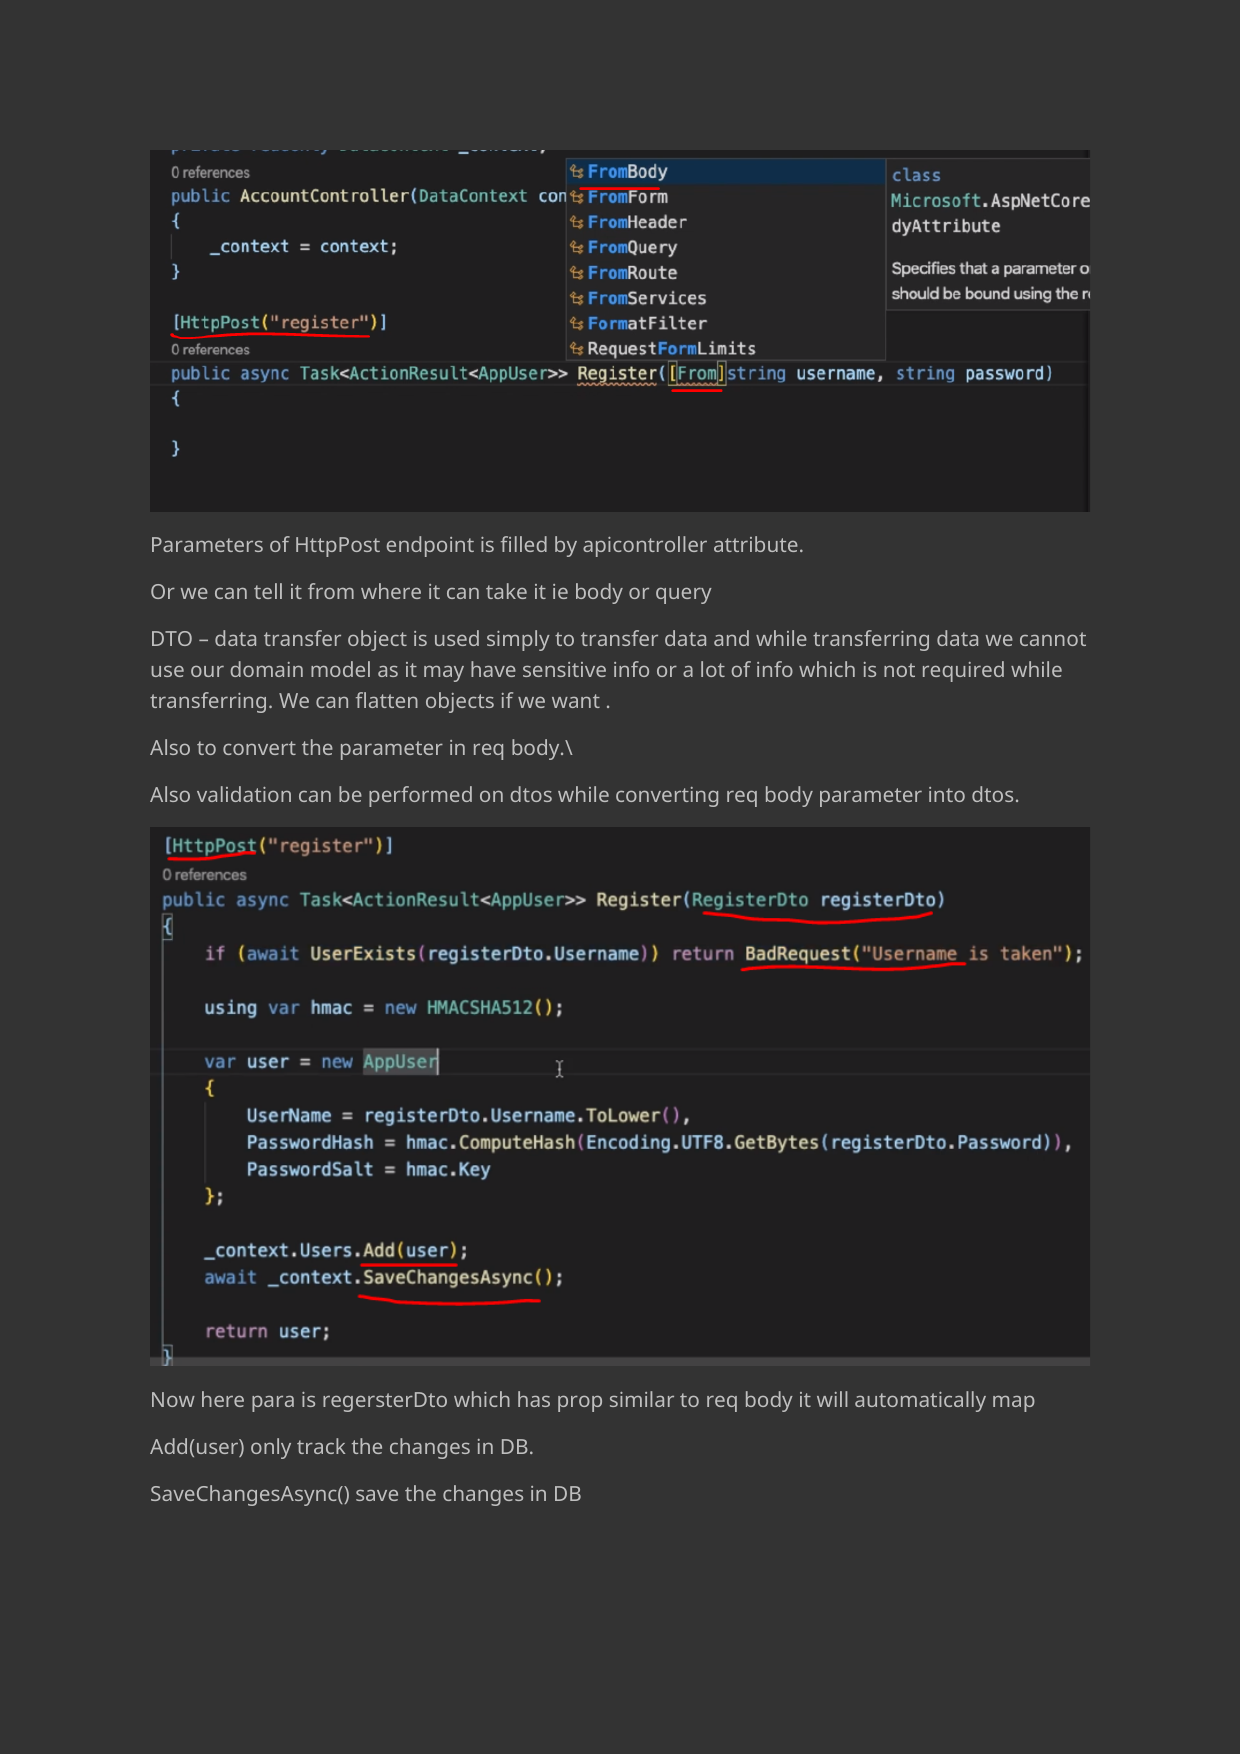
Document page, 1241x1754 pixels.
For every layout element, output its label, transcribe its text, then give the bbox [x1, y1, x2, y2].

text SaveChangesAsync() save the changes in DB [150, 1479, 1090, 1508]
text Also validation can be performed on dtos while converting req body parameter into dtos. [150, 780, 1090, 809]
text Also to convert the parameter in req body.\ [150, 733, 1090, 762]
text Or we can tell it from where it can take it ie body or query [150, 577, 1090, 606]
picture [150, 827, 1091, 1366]
text DTO – data transfer object is used simply to transfer data and while transferring data we cannot use our domain model as it may have sensitive info or a lot of info which is not required while transferring. We can flatten objects if we want . [150, 624, 1090, 714]
text Add(user) only track the changes in DB. [150, 1432, 1090, 1460]
picture [150, 150, 1091, 512]
text Now here para is regersterDto which has prop similar to req body it will automatically map [150, 1385, 1090, 1413]
text Parameters of HttpPost endpoint is filled by apicontroller attribute. [150, 530, 1090, 558]
